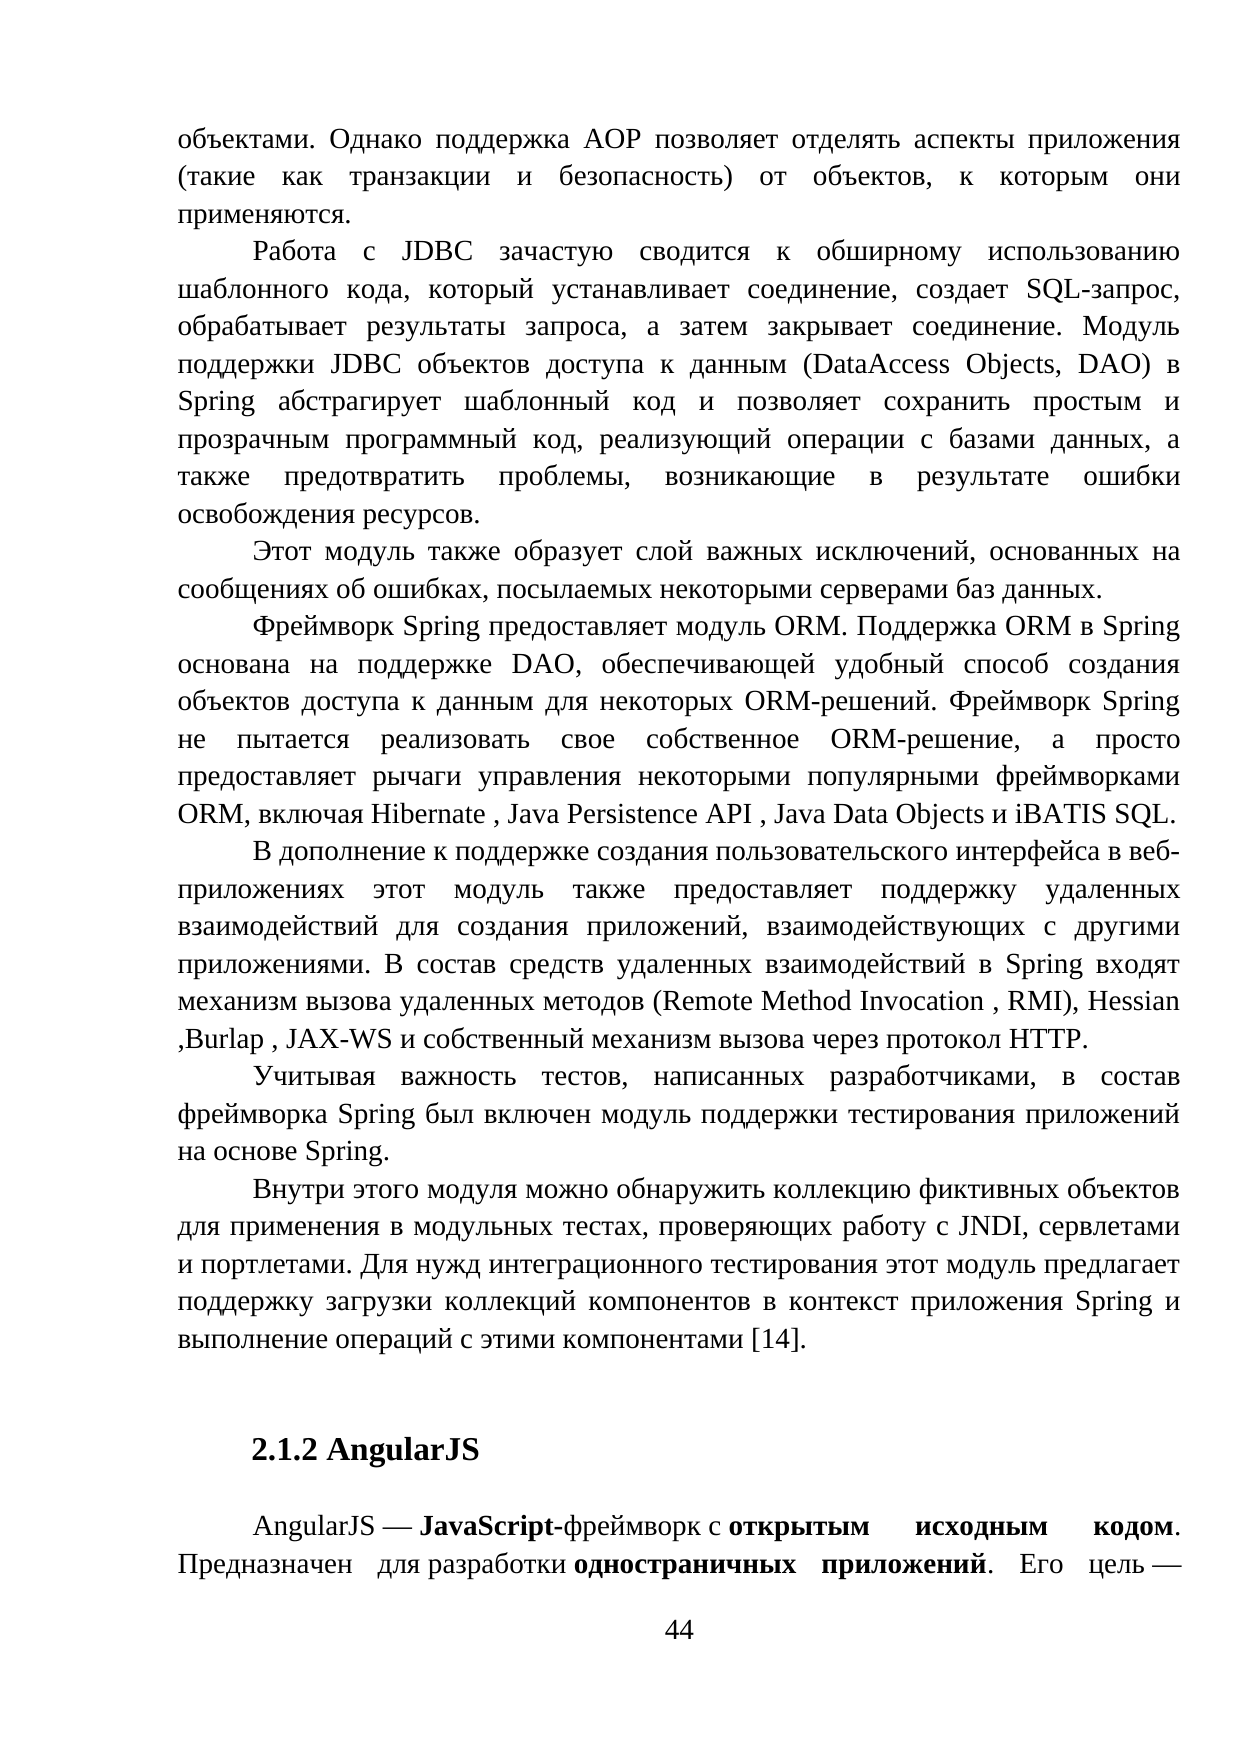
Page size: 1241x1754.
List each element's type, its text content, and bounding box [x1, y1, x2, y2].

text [177, 118, 1181, 231]
text Фреймворк Spring предоставляет модуль ORM. Поддержка ORM в Spring основана на поддержке DAO, обеспечивающей удобный способ создания объектов доступа к данным для некоторых ORM-решений. Фреймворк Spring не пытается реализовать свое собственное ORM-решение, а просто предоставляет рычаги управления некоторыми популярными фреймворками ORM, включая Hibernate , Java Persistence API , Java Data Objects и iBATIS SQL. [177, 606, 1181, 831]
text Работа с JDBC зачастую сводится к обширному использованию шаблонного кода, который устанавливает соединение, создает SQL-запрос, обрабатывает результаты запроса, а затем закрывает соединение. Модуль поддержки JDBC объектов доступа к данным (DataAccess Objects, DAO) в Spring абстрагирует шаблонный код и позволяет сохранить простым и прозрачным программный код, реализующий операции с базами данных, а также предотвратить проблемы, возникающие в результате ошибки освобождения ресурсов. [177, 231, 1181, 531]
text Учитывая важность тестов, написанных разработчиками, в состав фреймворка Spring был включен модуль поддержки тестирования приложений на основе Spring. [177, 1056, 1181, 1168]
text В дополнение к поддержке создания пользовательского интерфейса в веб-приложениях этот модуль также предоставляет поддержку удаленных взаимодействий для создания приложений, взаимодействующих с другими приложениями. В состав средств удаленных взаимодействий в Spring входят механизм вызова удаленных методов (Remote Method Invocation , RMI), Hessian ,Burlap , JAX-WS и собственный механизм вызова через протокол HTTP. [177, 831, 1181, 1056]
subtitle 2.1.2 AngularJS [177, 1431, 1181, 1506]
text Внутри этого модуля можно обнаружить коллекцию фиктивных объектов для применения в модульных тестах, проверяющих работу с JNDI, сервлетами и портлетами. Для нужд интеграционного тестирования этот модуль предлагает поддержку загрузки коллекций компонентов в контекст приложения Spring и выполнение операций с этими компонентами [14]. [177, 1168, 1181, 1356]
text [177, 1506, 1181, 1581]
text Этот модуль также образует слой важных исключений, основанных на сообщениях об ошибках, посылаемых некоторыми серверами баз данных. [177, 531, 1181, 606]
